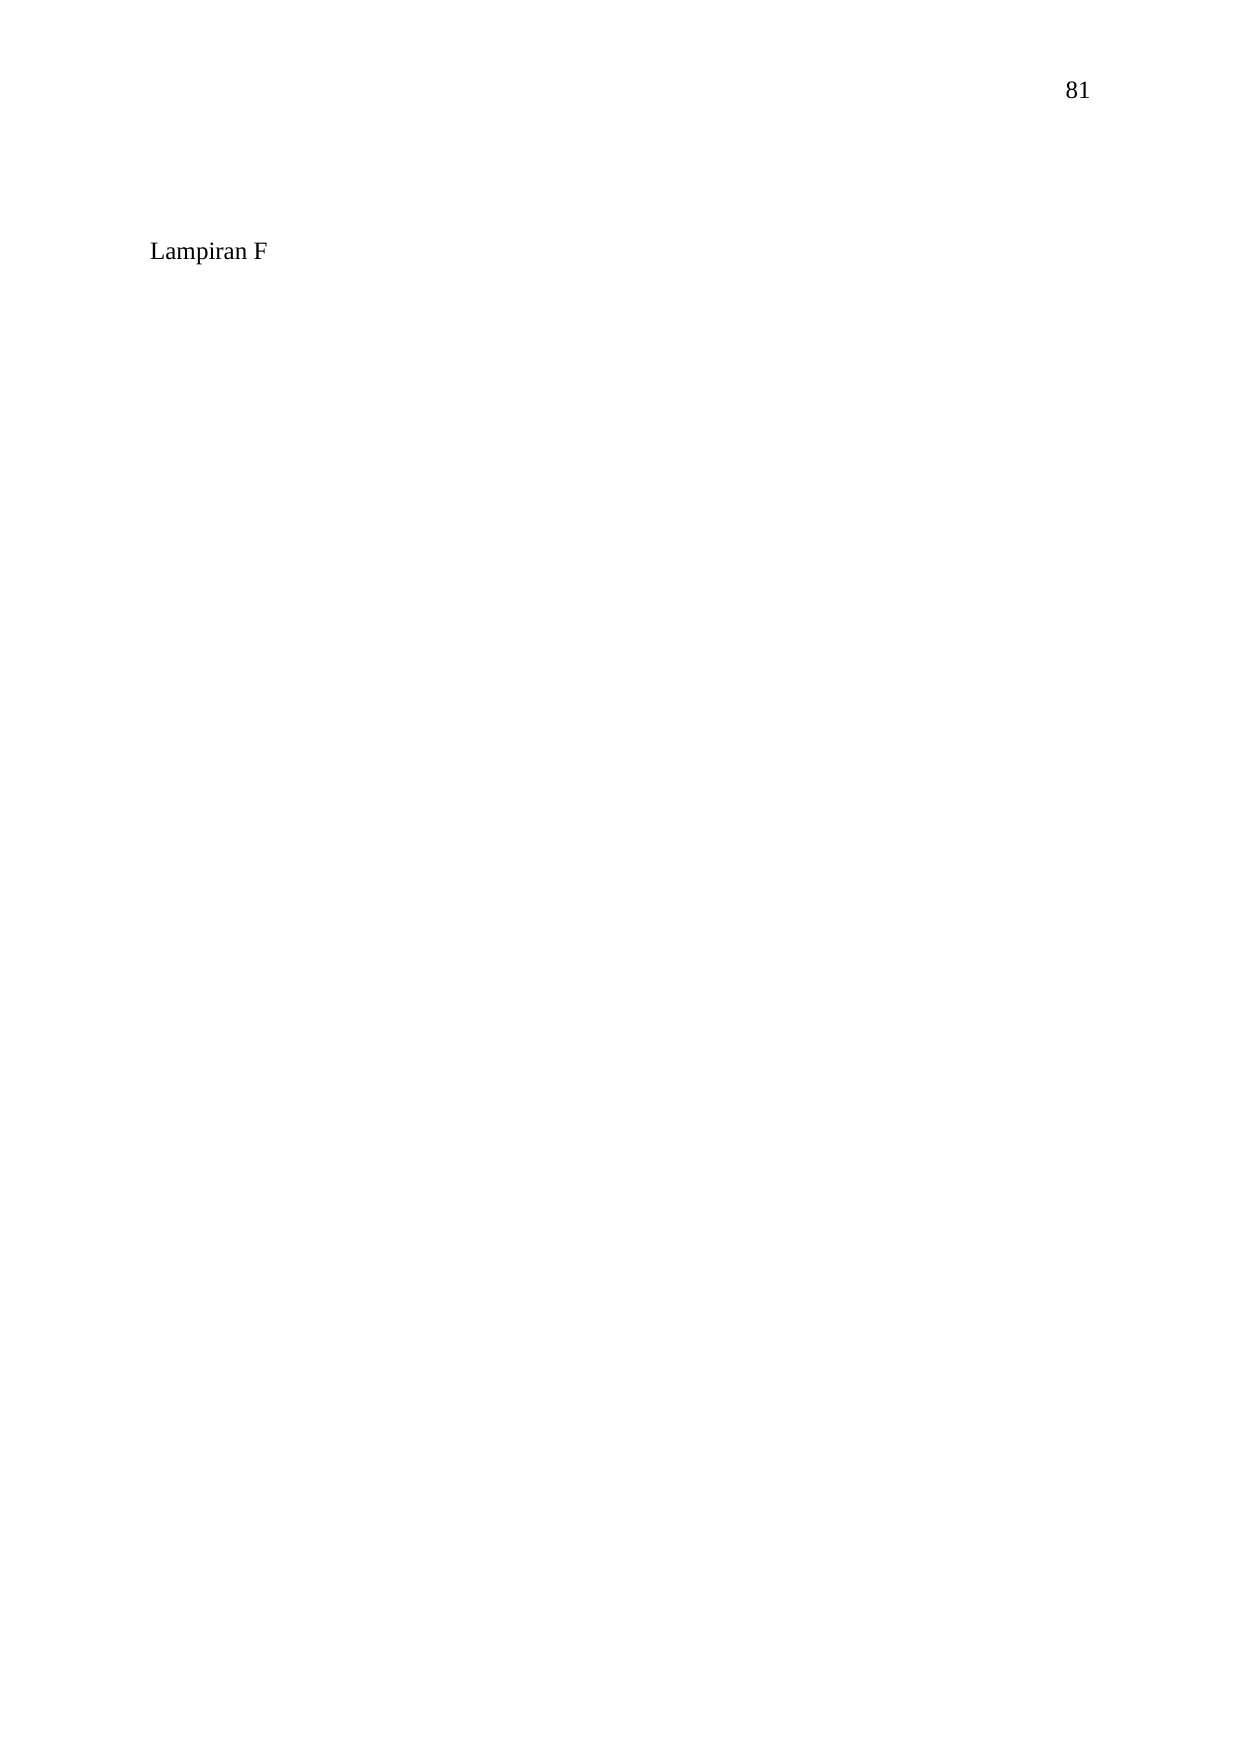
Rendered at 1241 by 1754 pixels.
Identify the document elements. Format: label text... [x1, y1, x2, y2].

text Lampiran F [150, 236, 1090, 265]
